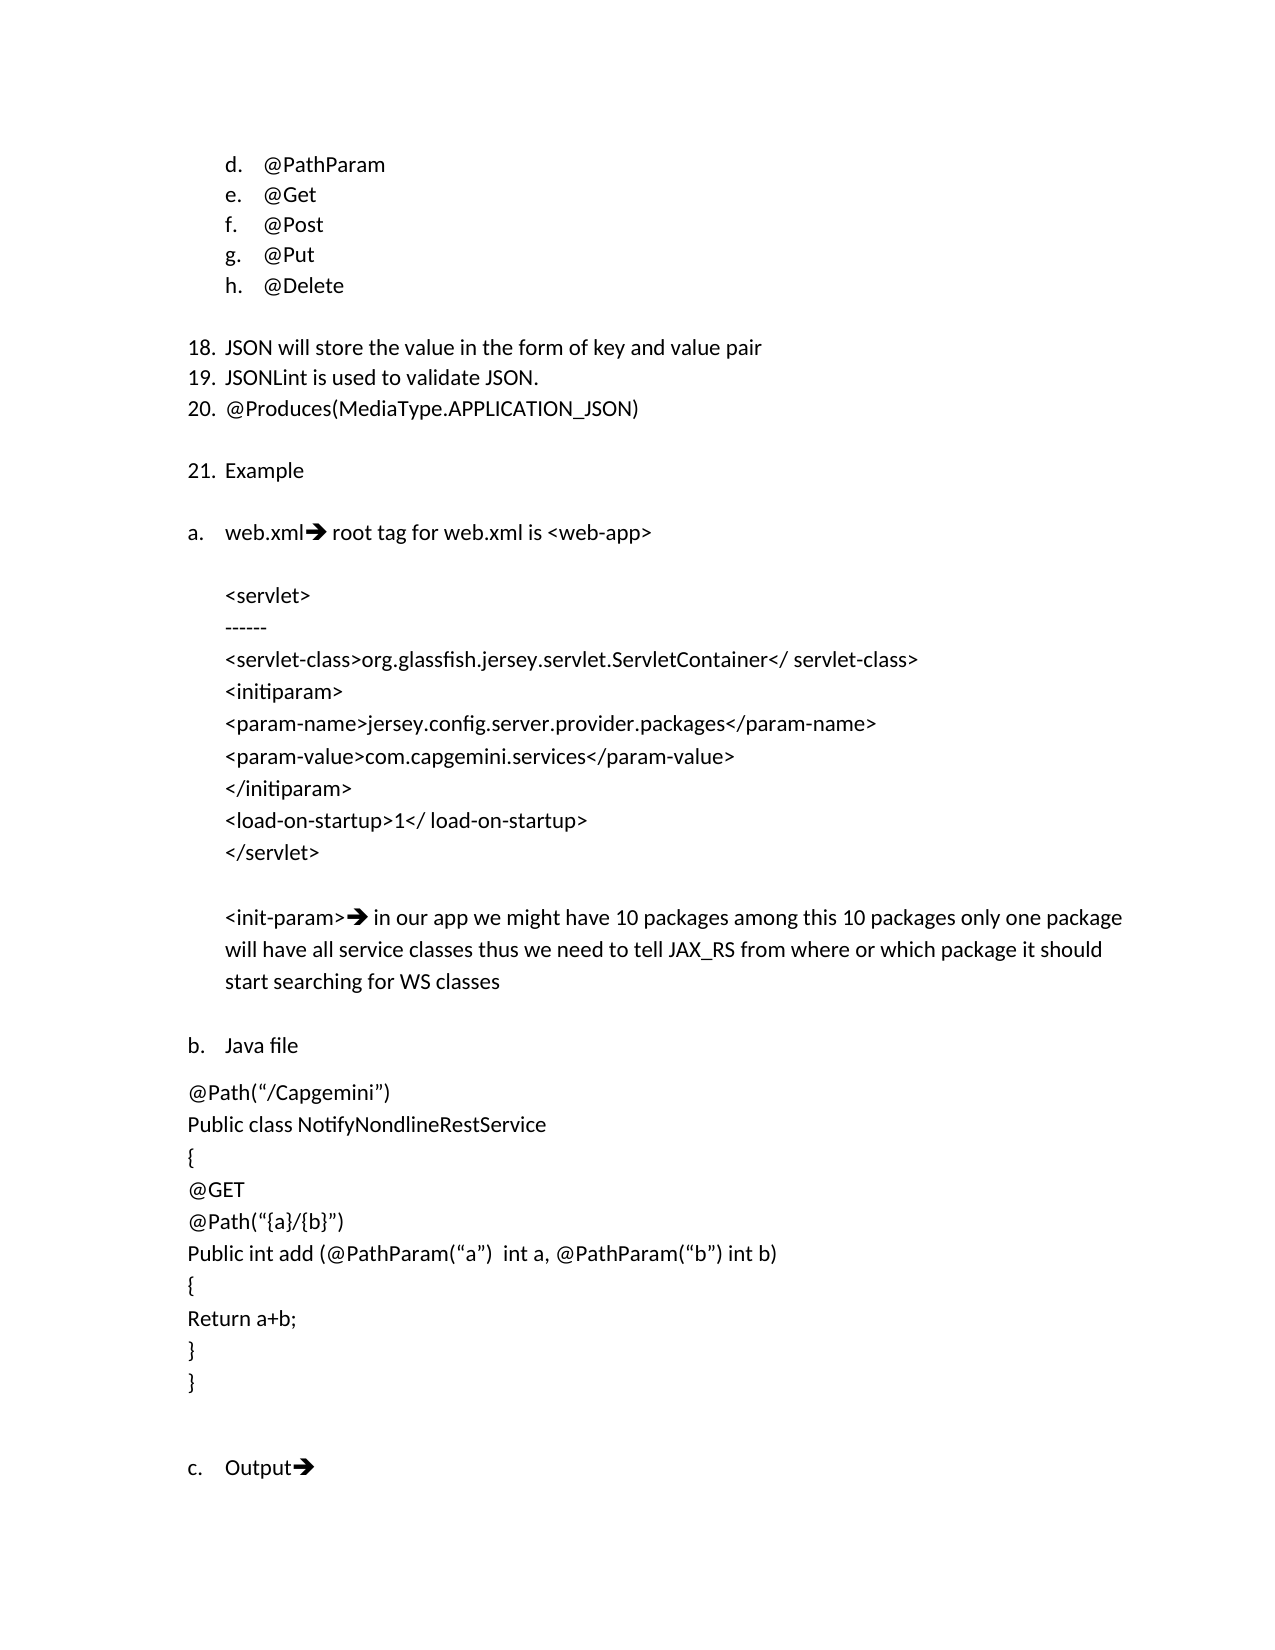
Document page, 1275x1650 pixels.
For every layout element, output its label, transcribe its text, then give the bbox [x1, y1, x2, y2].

text { [187, 1271, 1125, 1299]
list @Put [225, 241, 1125, 269]
list JSONLint is used to validate JSON. [187, 363, 1125, 391]
list <param-value>com.capgemini.services</param-value> [225, 742, 1125, 770]
list @PathParam [225, 150, 1125, 178]
text @GET [187, 1175, 1125, 1203]
text Public class NotifyNondlineRestService [187, 1111, 1125, 1138]
list Example [187, 456, 1125, 484]
text } [187, 1336, 1125, 1364]
list <init-param> in our app we might have 10 packages among this 10 packages only one package will have all service classes thus we need to tell JAX_RS from where or which package it should start searching for WS classes [225, 903, 1125, 995]
list web.xml root tag for web.xml is <web-app> [187, 518, 1125, 546]
text Public int add (@PathParam(“a”) int a, @PathParam(“b”) int b) [187, 1239, 1125, 1267]
list <servlet> [225, 581, 1125, 609]
list <servlet-class>org.glassfish.jersey.servlet.ServletContainer</ servlet-class> [225, 645, 1125, 673]
text { [187, 1143, 1125, 1171]
list <param-name>jersey.config.server.provider.packages</param-name> [225, 709, 1125, 738]
list <load-on-startup>1</ load-on-startup> [225, 806, 1125, 834]
list @Delete [225, 271, 1125, 299]
list </initiparam> [225, 774, 1125, 802]
list <initiparam> [225, 677, 1125, 705]
text @Path(“{a}/{b}”) [187, 1207, 1125, 1235]
list Java file [187, 1031, 1125, 1059]
text } [187, 1368, 1125, 1396]
text @Path(“/Capgemini”) [187, 1078, 1125, 1106]
list @Produces(MediaType.APPLICATION_JSON) [187, 394, 1125, 422]
list @Post [225, 210, 1125, 238]
list ------ [225, 613, 1125, 641]
list @Get [225, 180, 1125, 208]
list Output [187, 1453, 1125, 1481]
list JSON will store the value in the form of key and value pair [187, 333, 1125, 361]
text Return a+b; [187, 1304, 1125, 1332]
list </servlet> [225, 838, 1125, 866]
